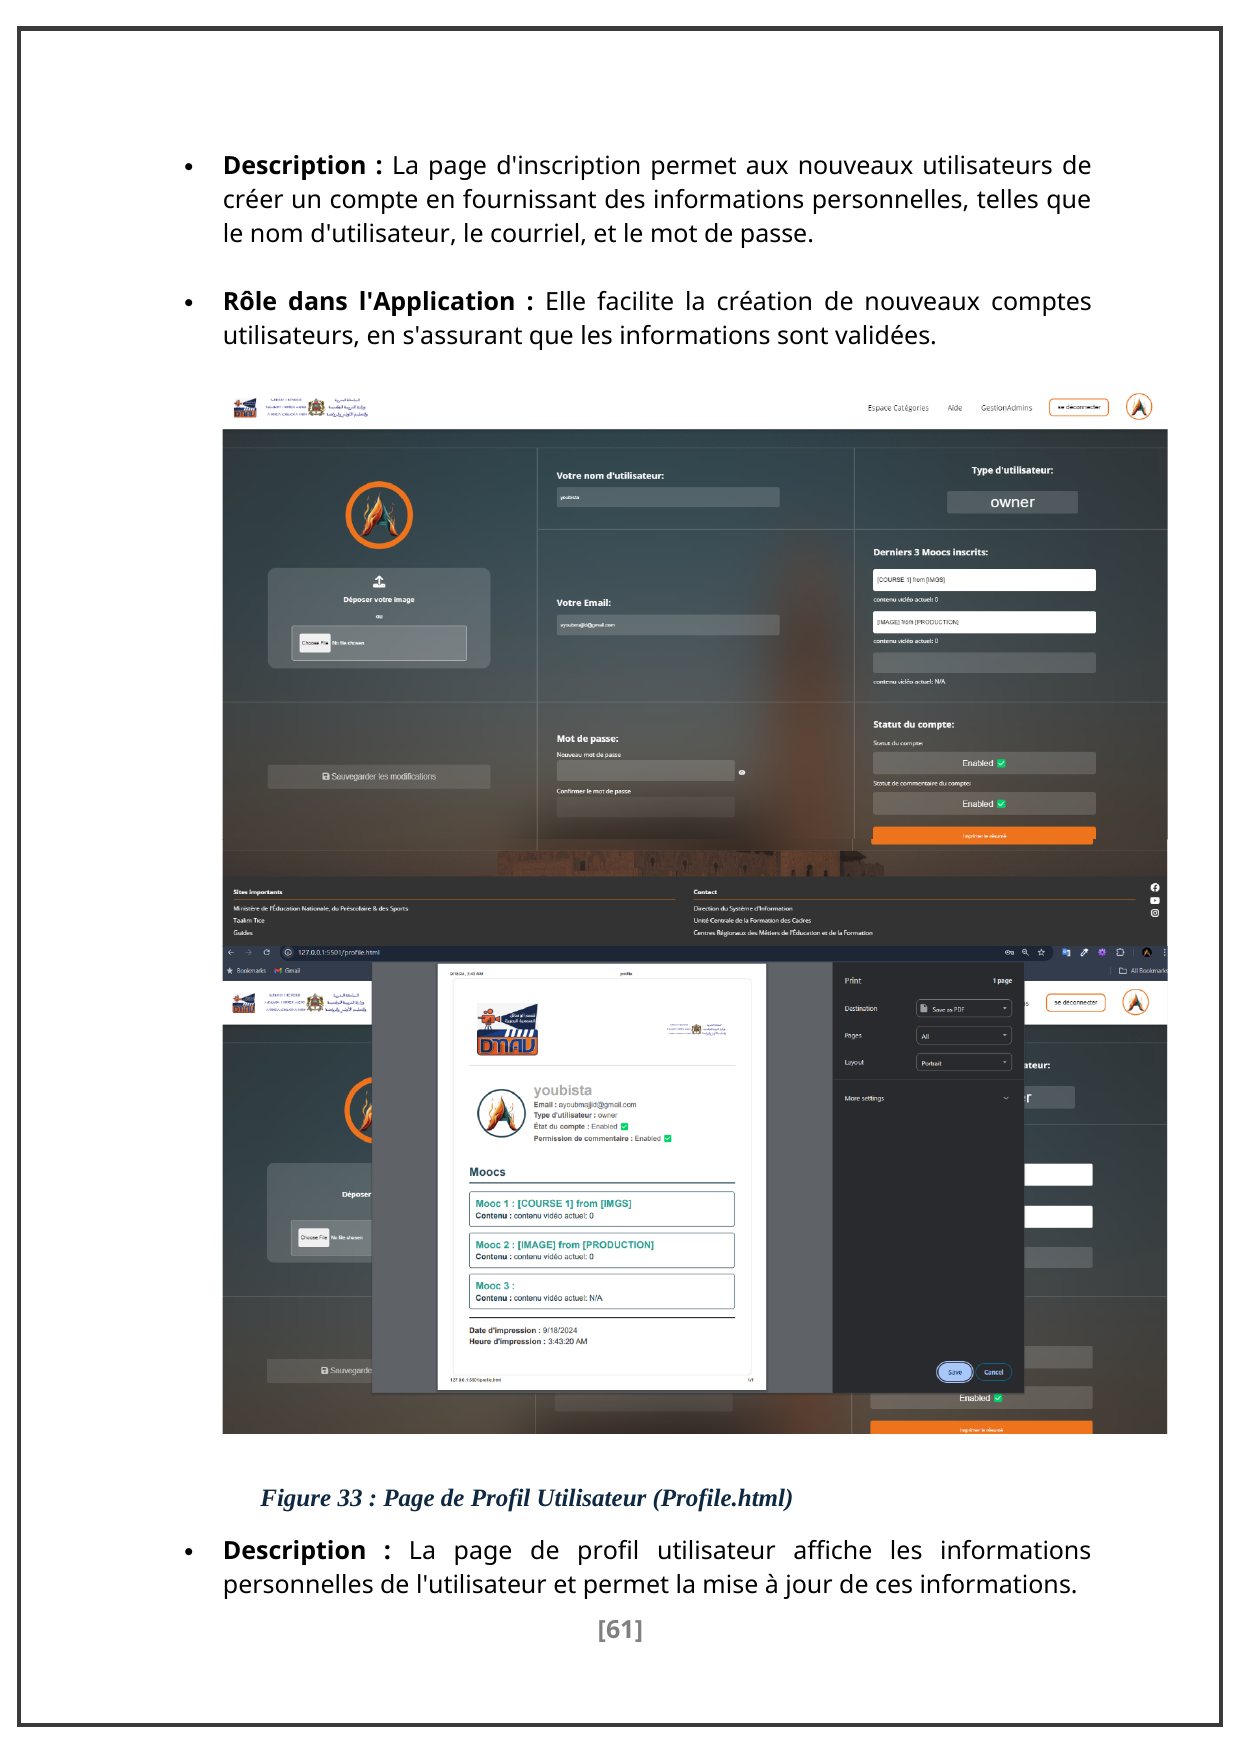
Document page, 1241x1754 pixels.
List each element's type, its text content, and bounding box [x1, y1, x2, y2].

list Description : La page d'inscription permet aux nouveaux utilisateurs de créer un compte en fournissant des informations personnelles, telles que le nom d'utilisateur, le courriel, et le mot de passe. [185, 148, 1093, 250]
list Rôle dans l'Application : Elle facilite la création de nouveaux comptes utilisateurs, en s'assurant que les informations sont validées. [185, 284, 1093, 352]
list Description : La page de profil utilisateur affiche les informations personnelles de l'utilisateur et permet la mise à jour de ces informations. [185, 1532, 1093, 1601]
picture [222, 386, 1168, 1434]
text Figure 33 : Page de Profil Utilisateur (Profile.html) [260, 1483, 1093, 1512]
